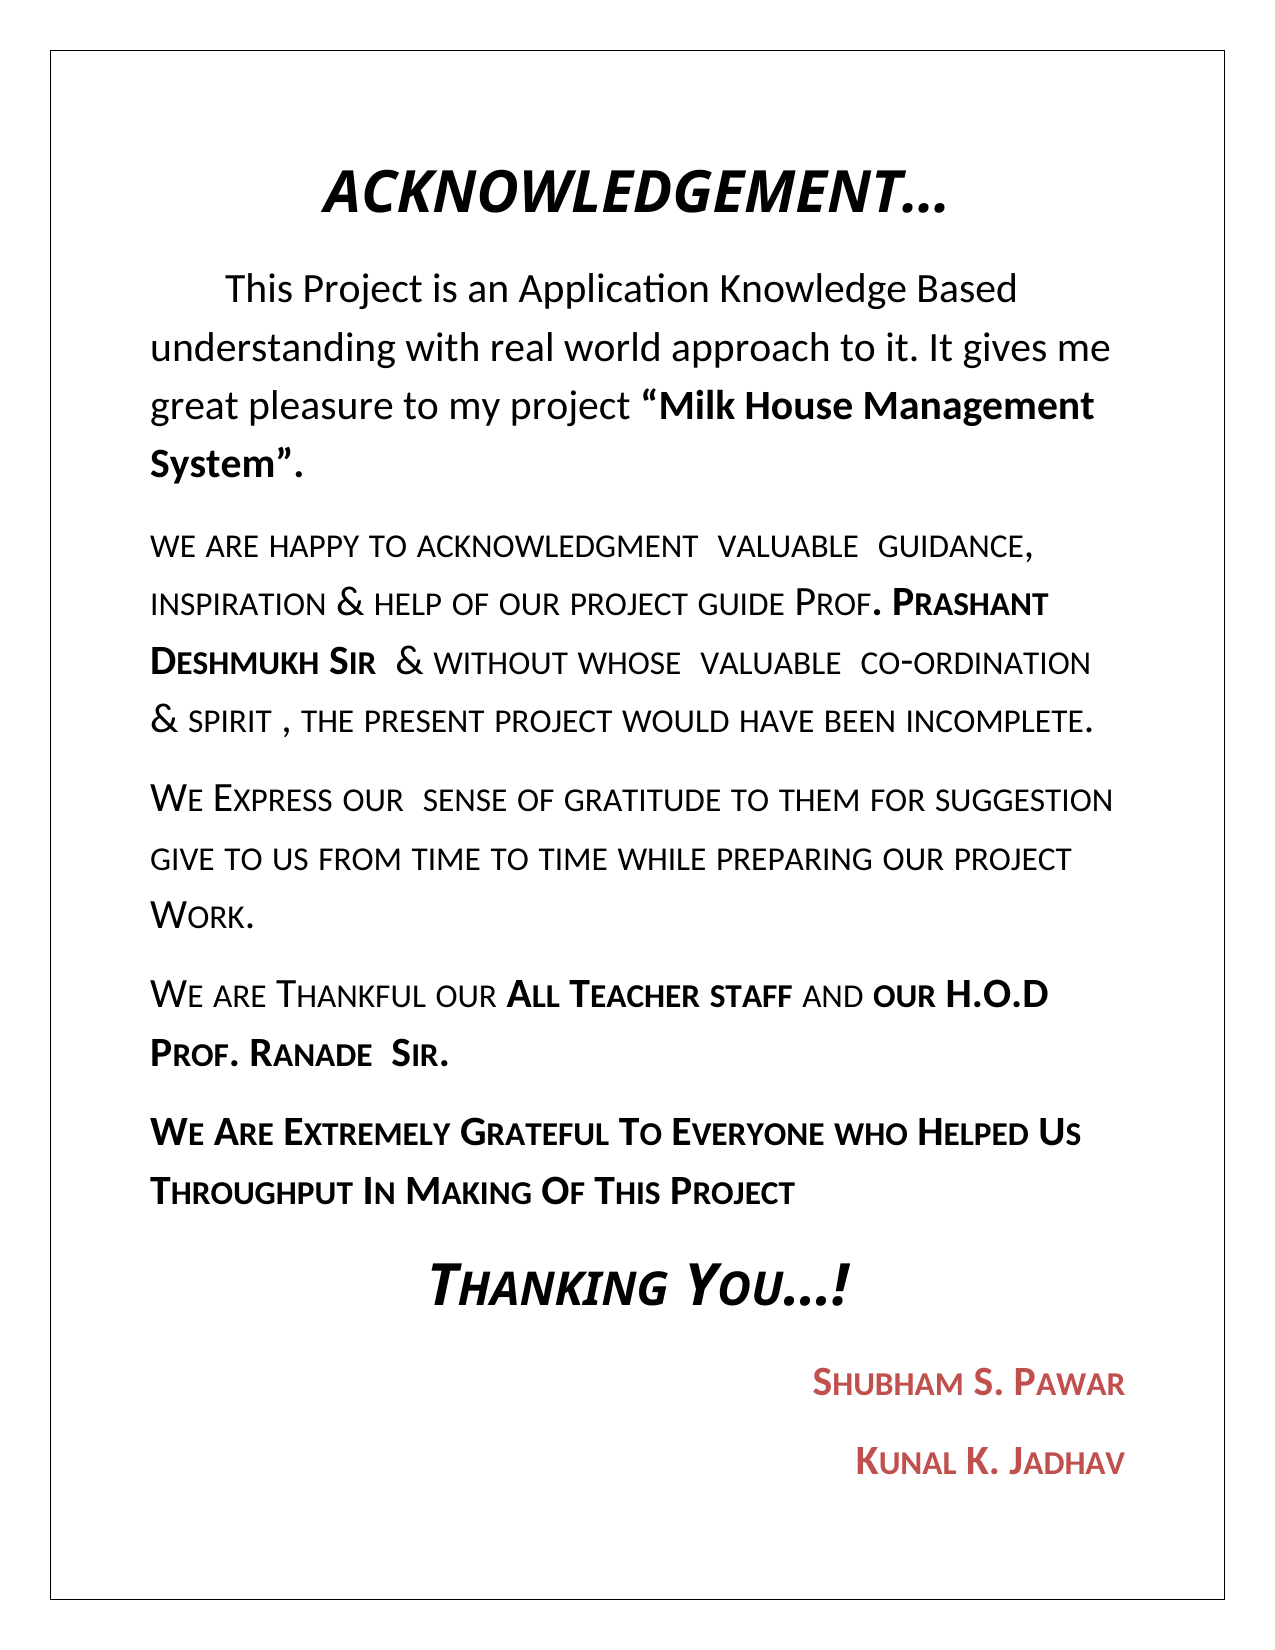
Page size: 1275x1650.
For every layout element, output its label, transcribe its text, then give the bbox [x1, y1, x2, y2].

text Thanking You…! [150, 1243, 1125, 1322]
text This Project is an Application Knowledge Based understanding with real world approach to it. It gives me great pleasure to my project “Milk House Management System”. [150, 262, 1125, 488]
text Shubham S. Pawar [150, 1355, 1125, 1406]
text We Are Extremely Grateful To Everyone who Helped Us Throughput In Making Of This Project [150, 1105, 1125, 1214]
text We are Thankful our All Teacher staff and our H.O.D Prof. Ranade Sir. [150, 967, 1125, 1077]
text ACKNOWLEDGEMENT… [150, 150, 1125, 229]
text we are happy to acknowledgment valuable guidance, inspiration & help of our project guide Prof. Prashant Deshmukh Sir & without whose valuable co-ordination & spirit , the present project would have been incomplete. [150, 517, 1125, 743]
text We Express our sense of gratitude to them for suggestion give to us from time to time while preparing our project Work. [150, 771, 1125, 939]
text Kunal K. Jadhav [150, 1434, 1125, 1485]
